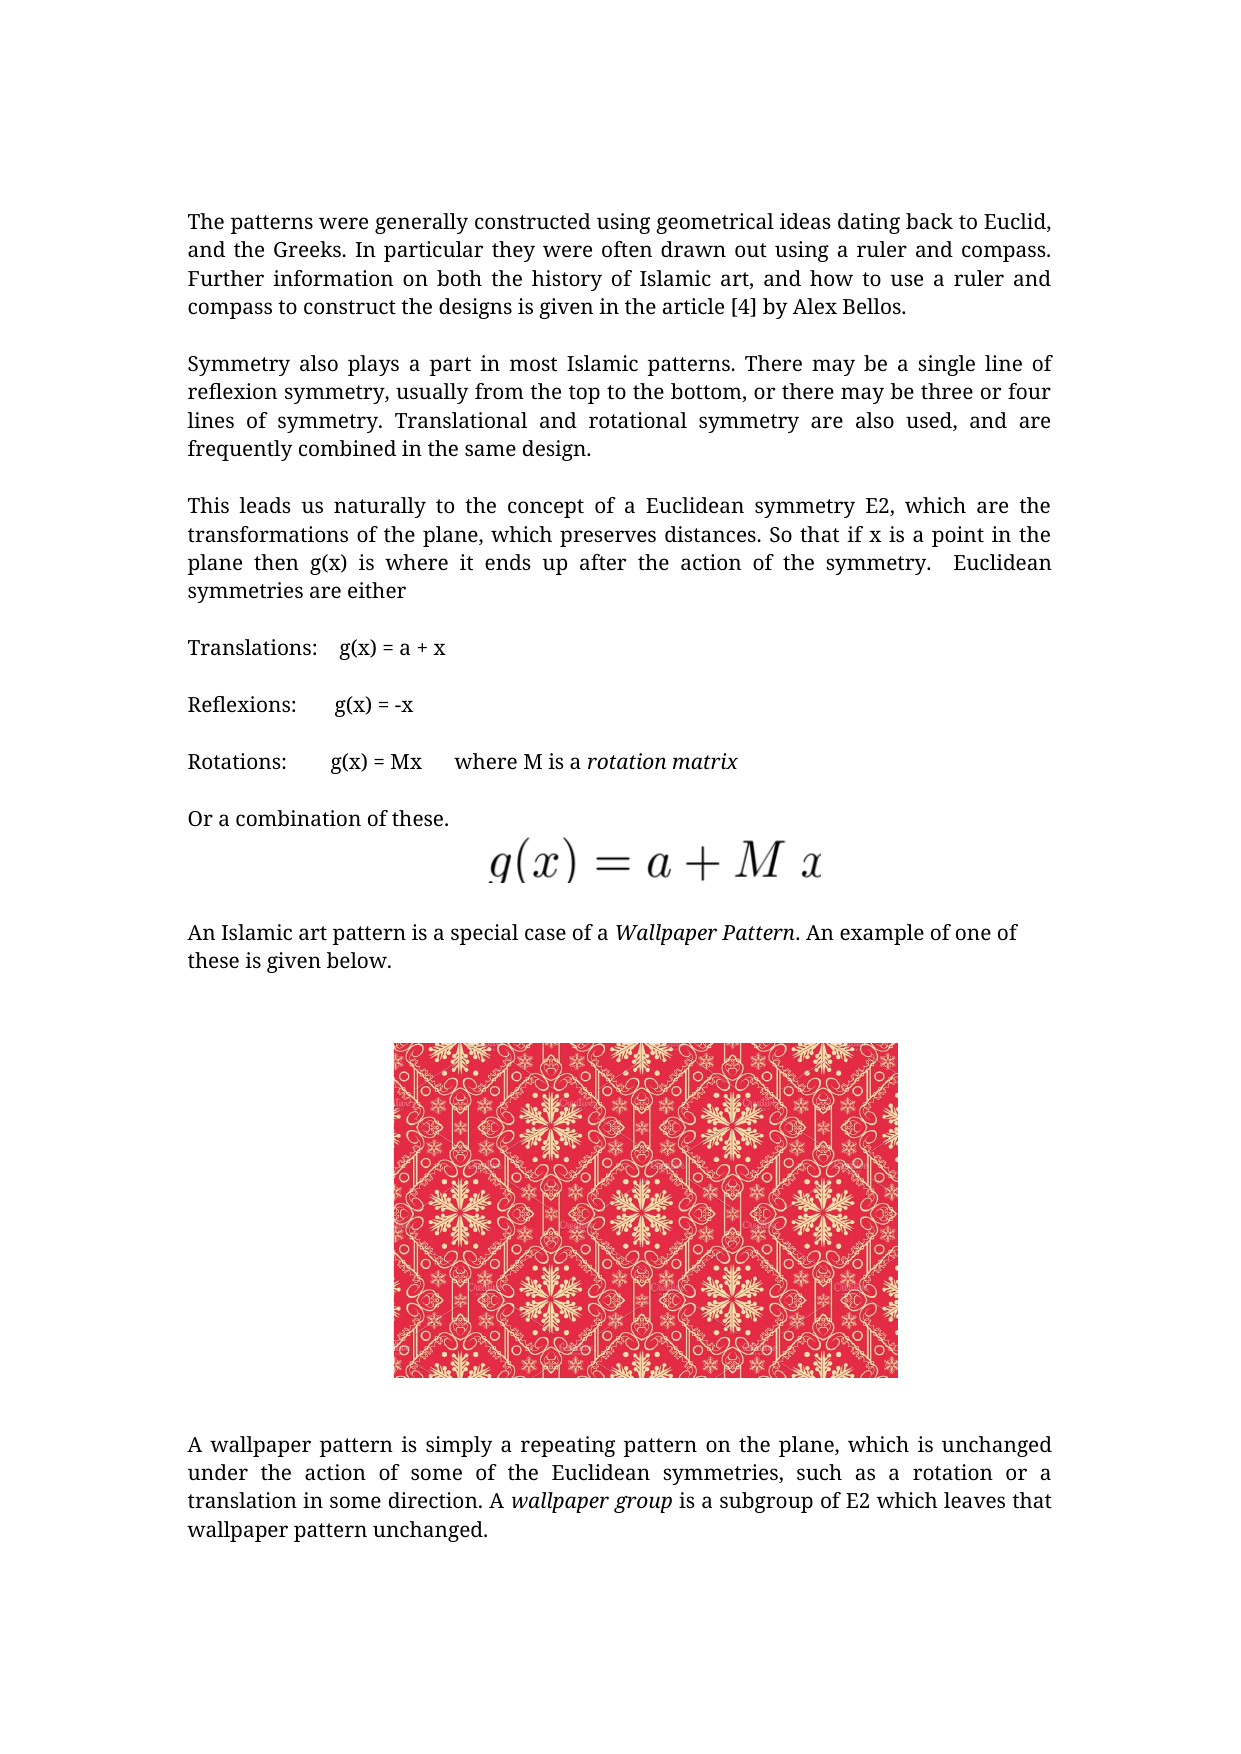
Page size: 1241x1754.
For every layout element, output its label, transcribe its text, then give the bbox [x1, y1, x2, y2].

text Or a combination of these. [187, 804, 1053, 832]
text The patterns were generally constructed using geometrical ideas dating back to Euclid, and the Greeks. In particular they were often drawn out using a ruler and compass. Further information on both the history of Islamic art, and how to use a ruler and compass to construct the designs is given in the article [4] by Alex Bellos. [187, 207, 1053, 321]
picture [393, 1043, 898, 1377]
text Reflexions: g(x) = -x [187, 690, 1053, 719]
text Symmetry also plays a part in most Islamic patterns. There may be a single line of reflexion symmetry, usually from the top to the bottom, or there may be three or four lines of symmetry. Translational and rotational symmetry are also used, and are frequently combined in the same design. [187, 349, 1053, 463]
text This leads us naturally to the concept of a Euclidean symmetry E2, which are the transformations of the plane, which preserves distances. So that if x is a point in the plane then g(x) is where it ends up after the action of the symmetry. Euclidean symmetries are either [187, 491, 1053, 605]
text A wallpaper pattern is simply a repeating pattern on the plane, which is unchanged under the action of some of the Euclidean symmetries, such as a rotation or a translation in some direction. A wallpaper group is a subgroup of E2 which leaves that wallpaper pattern unchanged. [187, 1430, 1053, 1543]
text Translations: g(x) = a + x [187, 633, 1053, 662]
text An Islamic art pattern is a special case of a Wallpaper Pattern. An example of one of these is given below. [187, 918, 1053, 975]
text Rotations: g(x) = Mx where M is a rotation matrix [187, 747, 1053, 776]
